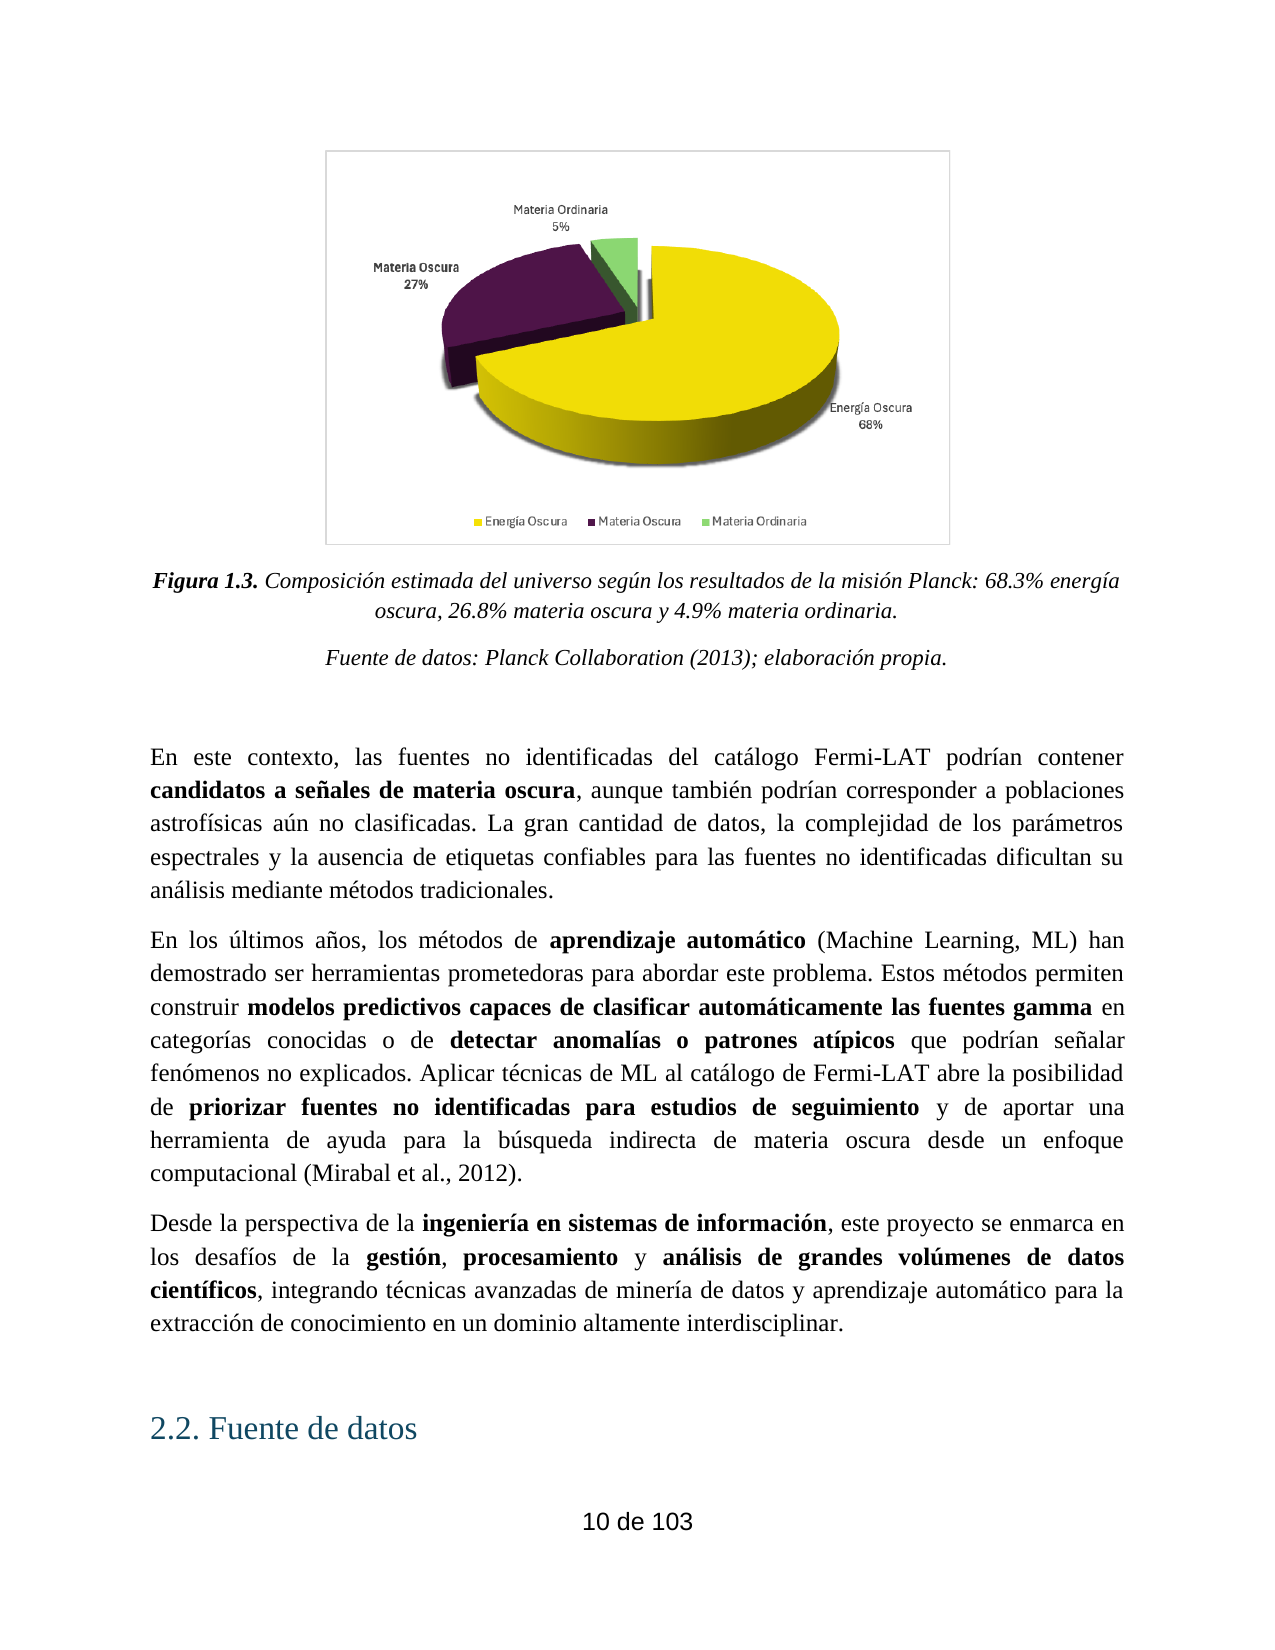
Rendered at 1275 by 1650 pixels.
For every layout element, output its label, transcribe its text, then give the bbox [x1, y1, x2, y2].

text Desde la perspectiva de la ingeniería en sistemas de información, este proyecto se enmarca en los desafíos de la gestión, procesamiento y análisis de grandes volúmenes de datos científicos, integrando técnicas avanzadas de minería de datos y aprendizaje automático para la extracción de conocimiento en un dominio altamente interdisciplinar. [150, 1208, 1125, 1337]
text En este contexto, las fuentes no identificadas del catálogo Fermi-LAT podrían contener candidatos a señales de materia oscura, aunque también podrían corresponder a poblaciones astrofísicas aún no clasificadas. La gran cantidad de datos, la complejidad de los parámetros espectrales y la ausencia de etiquetas confiables para las fuentes no identificadas dificultan su análisis mediante métodos tradicionales. [150, 742, 1125, 904]
text En los últimos años, los métodos de aprendizaje automático (Machine Learning, ML) han demostrado ser herramientas prometedoras para abordar este problema. Estos métodos permiten construir modelos predictivos capaces de clasificar automáticamente las fuentes gamma en categorías conocidas o de detectar anomalías o patrones atípicos que podrían señalar fenómenos no explicados. Aplicar técnicas de ML al catálogo de Fermi-LAT abre la posibilidad de priorizar fuentes no identificadas para estudios de seguimiento y de aportar una herramienta de ayuda para la búsqueda indirecta de materia oscura desde un enfoque computacional (Mirabal et al., 2012). [150, 925, 1125, 1187]
text Figura 1.3. Composición estimada del universo según los resultados de la misión Planck: 68.3% energía oscura, 26.8% materia oscura y 4.9% materia ordinaria. [150, 567, 1125, 623]
text Fuente de datos: Planck Collaboration (2013); elaboración propia. [150, 644, 1125, 671]
subtitle 2.2. Fuente de datos [150, 1408, 1125, 1447]
